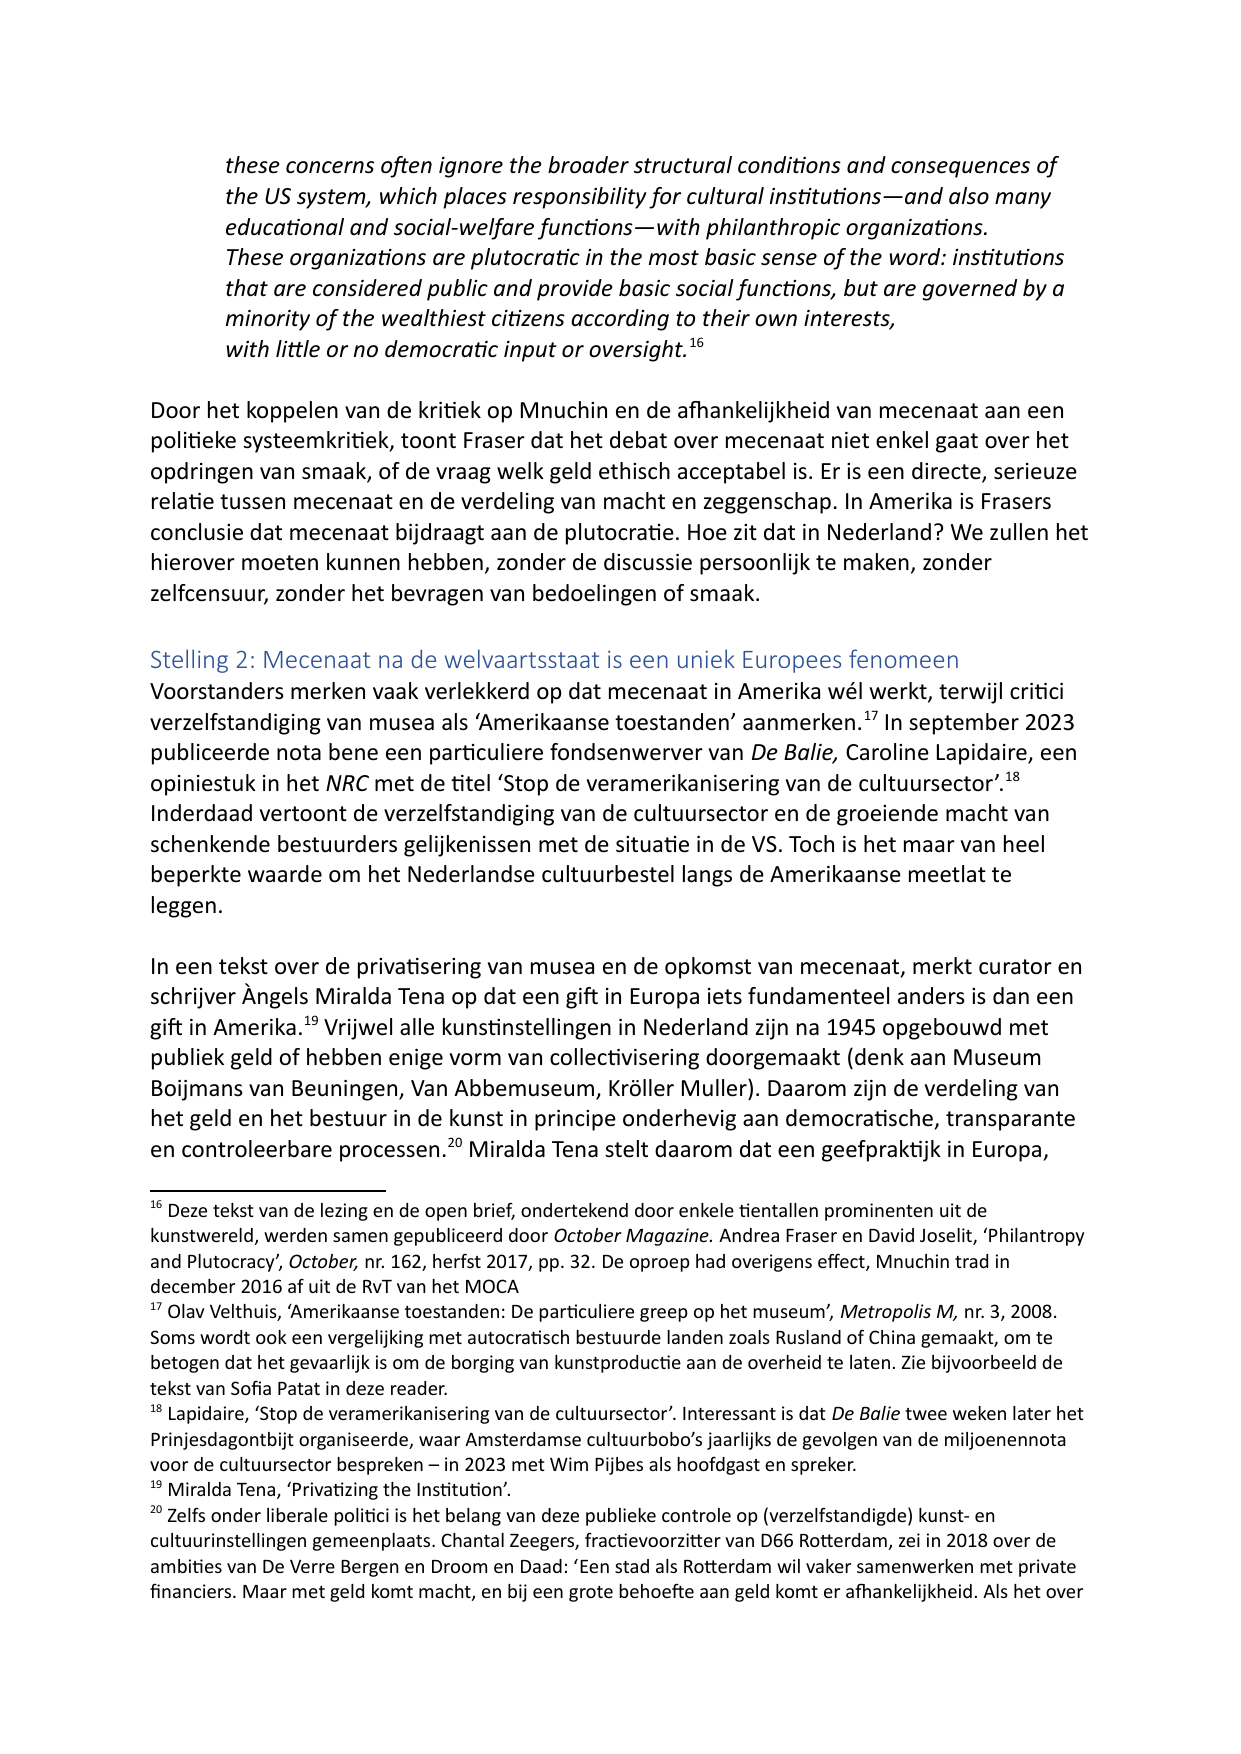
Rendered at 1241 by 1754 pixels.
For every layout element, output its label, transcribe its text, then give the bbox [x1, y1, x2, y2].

subtitle Stelling 2: Mecenaat na de welvaartsstaat is een uniek Europees fenomeen [150, 642, 1090, 676]
text In een tekst over de privatisering van musea en de opkomst van mecenaat, merkt curator en schrijver Àngels Miralda Tena op dat een gift in Europa iets fundamenteel anders is dan een gift in Amerika. Vrijwel alle kunstinstellingen in Nederland zijn na 1945 opgebouwd met publiek geld of hebben enige vorm van collectivisering doorgemaakt (denk aan Museum Boijmans van Beuningen, Van Abbemuseum, Kröller Muller). Daarom zijn de verdeling van het geld en het bestuur in de kunst in principe onderhevig aan democratische, transparante en controleerbare processen. Miralda Tena stelt daarom dat een geefpraktijk in Europa, ongeacht de intenties, per definitie bijdraagt aan de ‘vervreemding en het elitisme’ van privatisering van de sociaaldemocratische traditie. [150, 950, 1090, 1164]
text Door het koppelen van de kritiek op Mnuchin en de afhankelijkheid van mecenaat aan een politieke systeemkritiek, toont Fraser dat het debat over mecenaat niet enkel gaat over het opdringen van smaak, of de vraag welk geld ethisch acceptabel is. Er is een directe, serieuze relatie tussen mecenaat en de verdeling van macht en zeggenschap. In Amerika is Frasers conclusie dat mecenaat bijdraagt aan de plutocratie. Hoe zit dat in Nederland? We zullen het hierover moeten kunnen hebben, zonder de discussie persoonlijk te maken, zonder zelfcensuur, zonder het bevragen van bedoelingen of smaak. [150, 394, 1090, 608]
text with little or no democratic input or oversight. [225, 333, 1090, 364]
text Voorstanders merken vaak verlekkerd op dat mecenaat in Amerika wél werkt, terwijl critici verzelfstandiging van musea als ‘Amerikaanse toestanden’ aanmerken. In september 2023 publiceerde nota bene een particuliere fondsenwerver van De Balie, Caroline Lapidaire, een opiniestuk in het NRC met de titel ‘Stop de veramerikanisering van de cultuursector’. Inderdaad vertoont de verzelfstandiging van de cultuursector en de groeiende macht van schenkende bestuurders gelijkenissen met de situatie in de VS. Toch is het maar van heel beperkte waarde om het Nederlandse cultuurbestel langs de Amerikaanse meetlat te leggen. [150, 676, 1090, 920]
text These organizations are plutocratic in the most basic sense of the word: institutions that are considered public and provide basic social functions, but are governed by a minority of the wealthiest citizens according to their own interests, [225, 242, 1090, 333]
text these concerns often ignore the broader structural conditions and consequences of the US system, which places responsibility for cultural institutions—and also many educational and social-welfare functions—with philanthropic organizations. [225, 150, 1090, 242]
